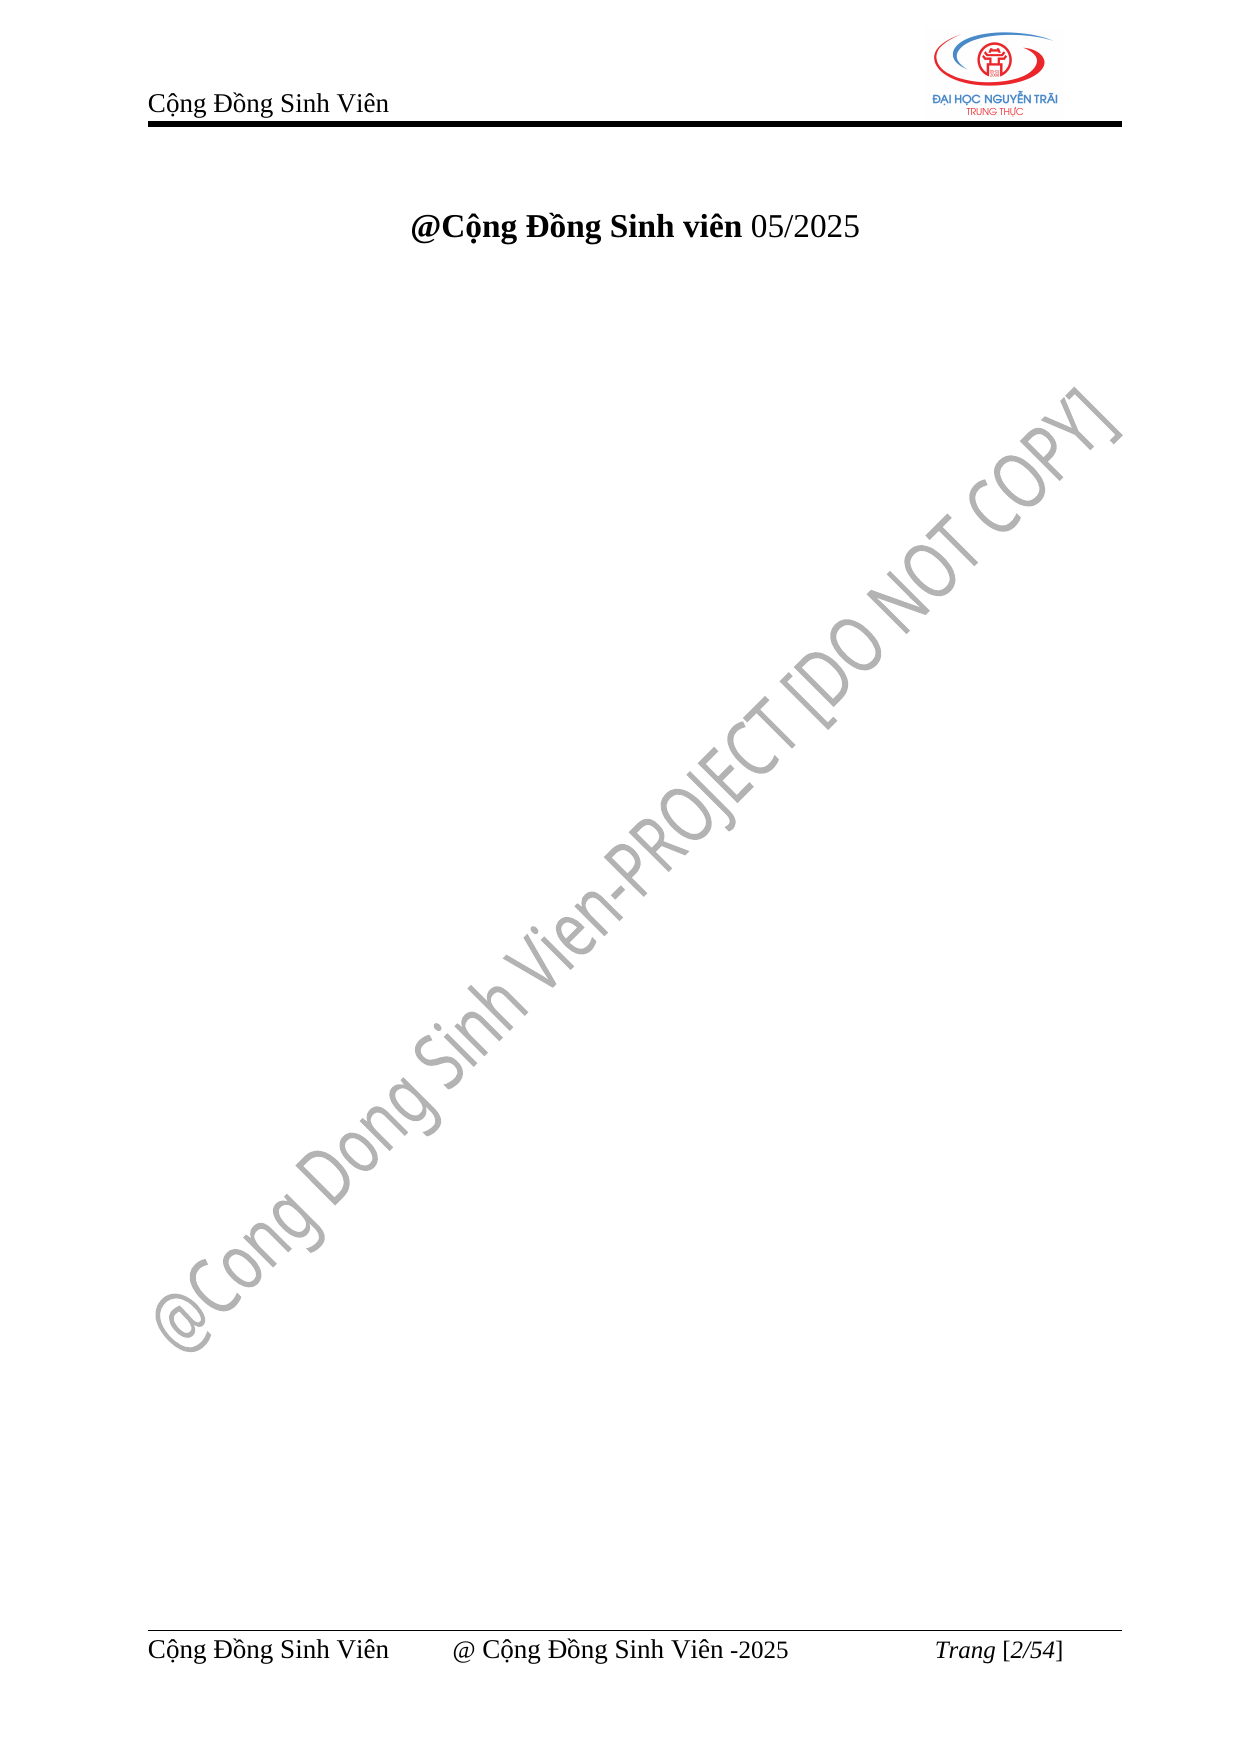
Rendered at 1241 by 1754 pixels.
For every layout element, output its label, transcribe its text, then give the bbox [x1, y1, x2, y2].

text @Cộng Đồng Sinh viên 05/2025 [148, 206, 1122, 244]
picture [925, 27, 1064, 120]
